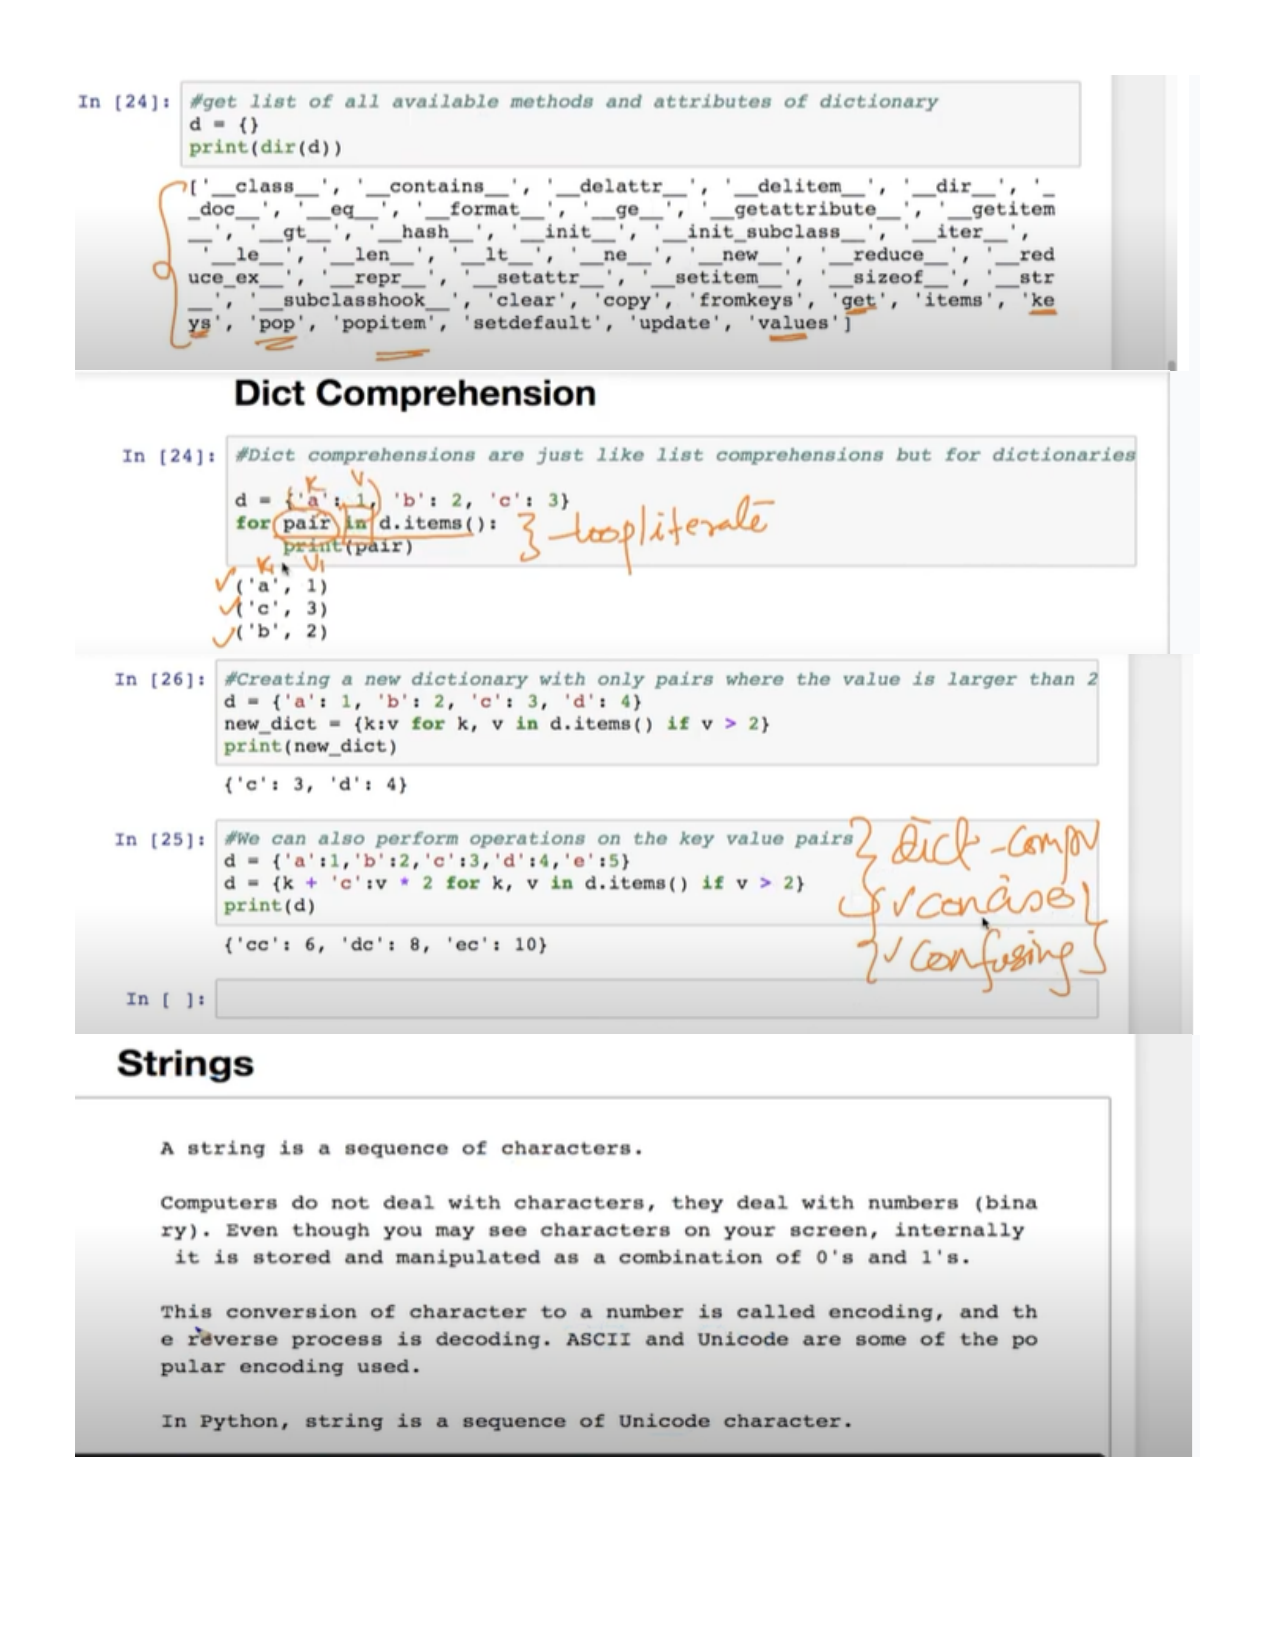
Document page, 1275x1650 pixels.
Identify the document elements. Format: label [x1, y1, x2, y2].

picture [75, 75, 1200, 1457]
